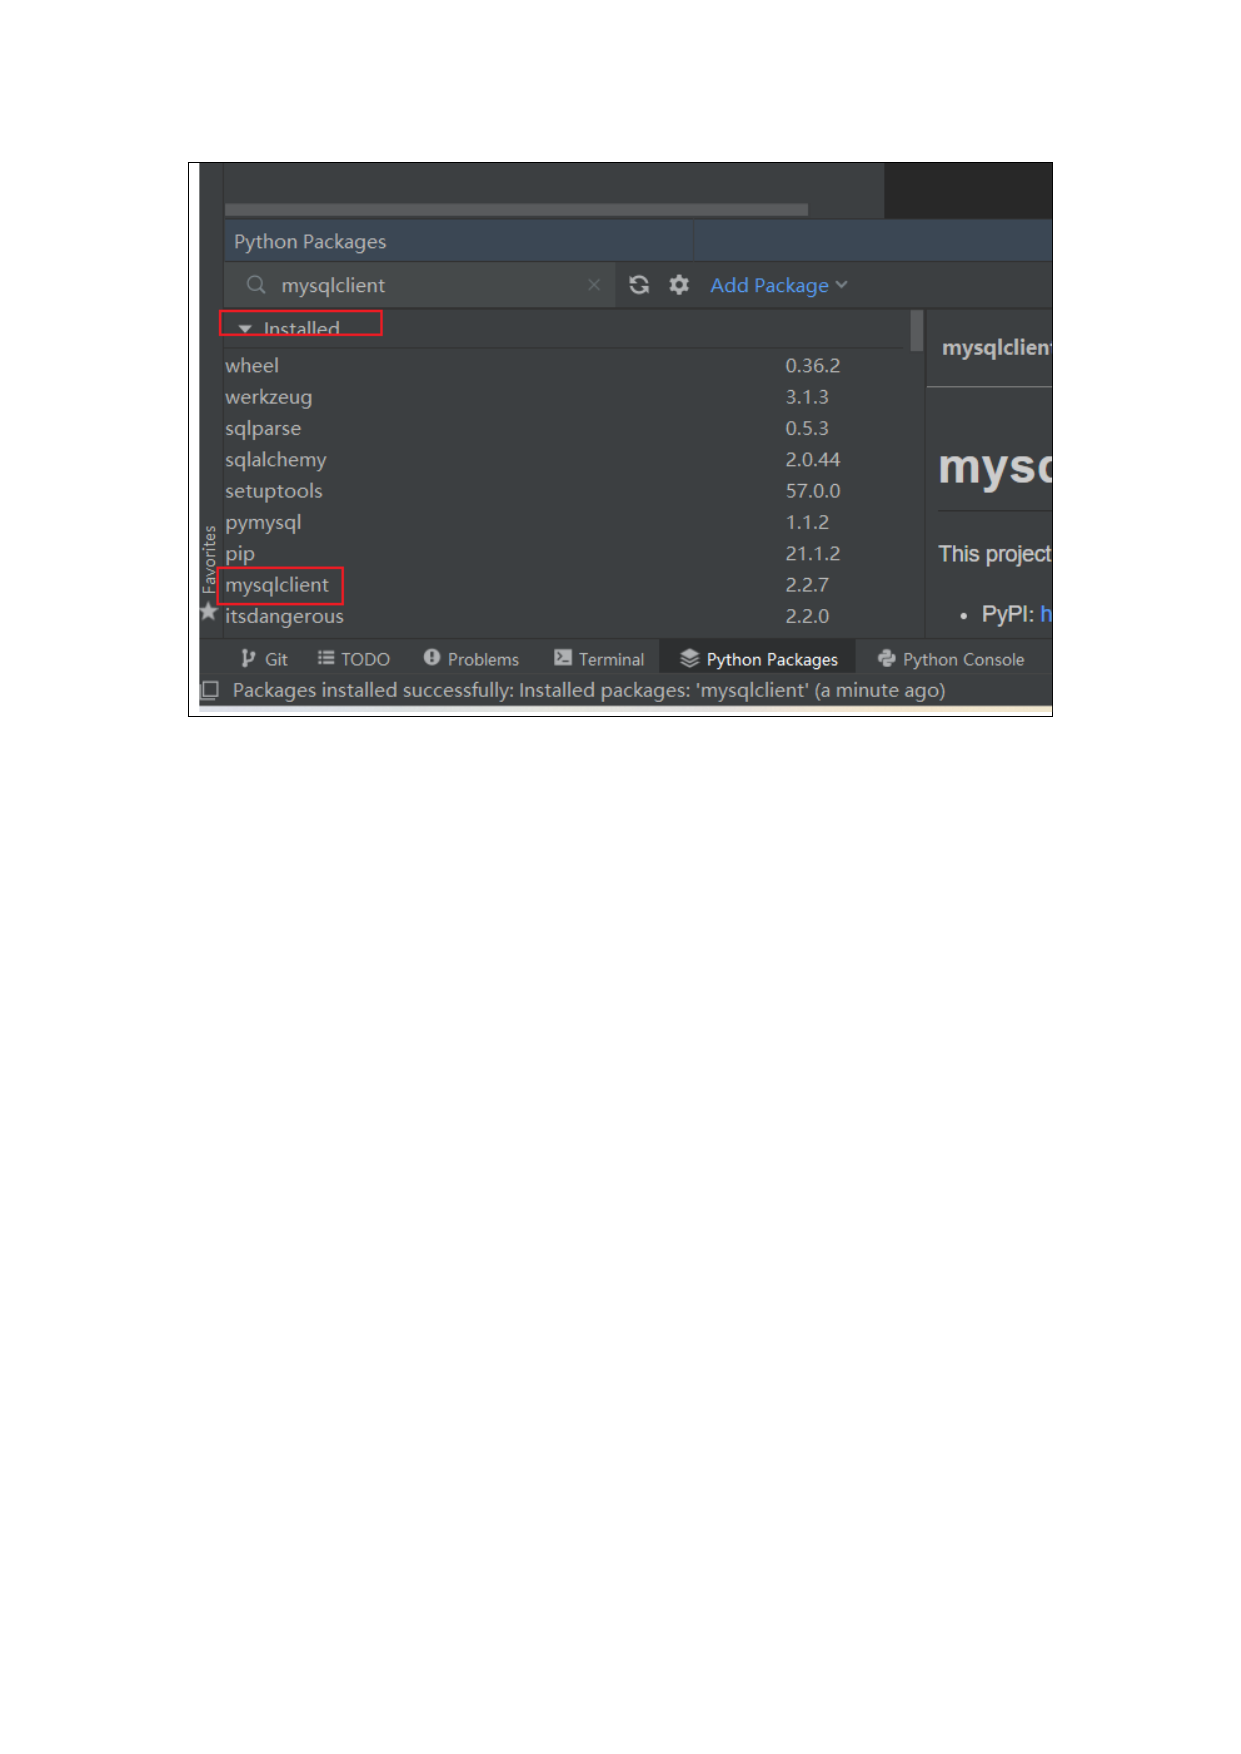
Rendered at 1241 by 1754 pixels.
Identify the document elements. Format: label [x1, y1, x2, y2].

table_header [189, 163, 1052, 716]
picture [199, 163, 1053, 712]
